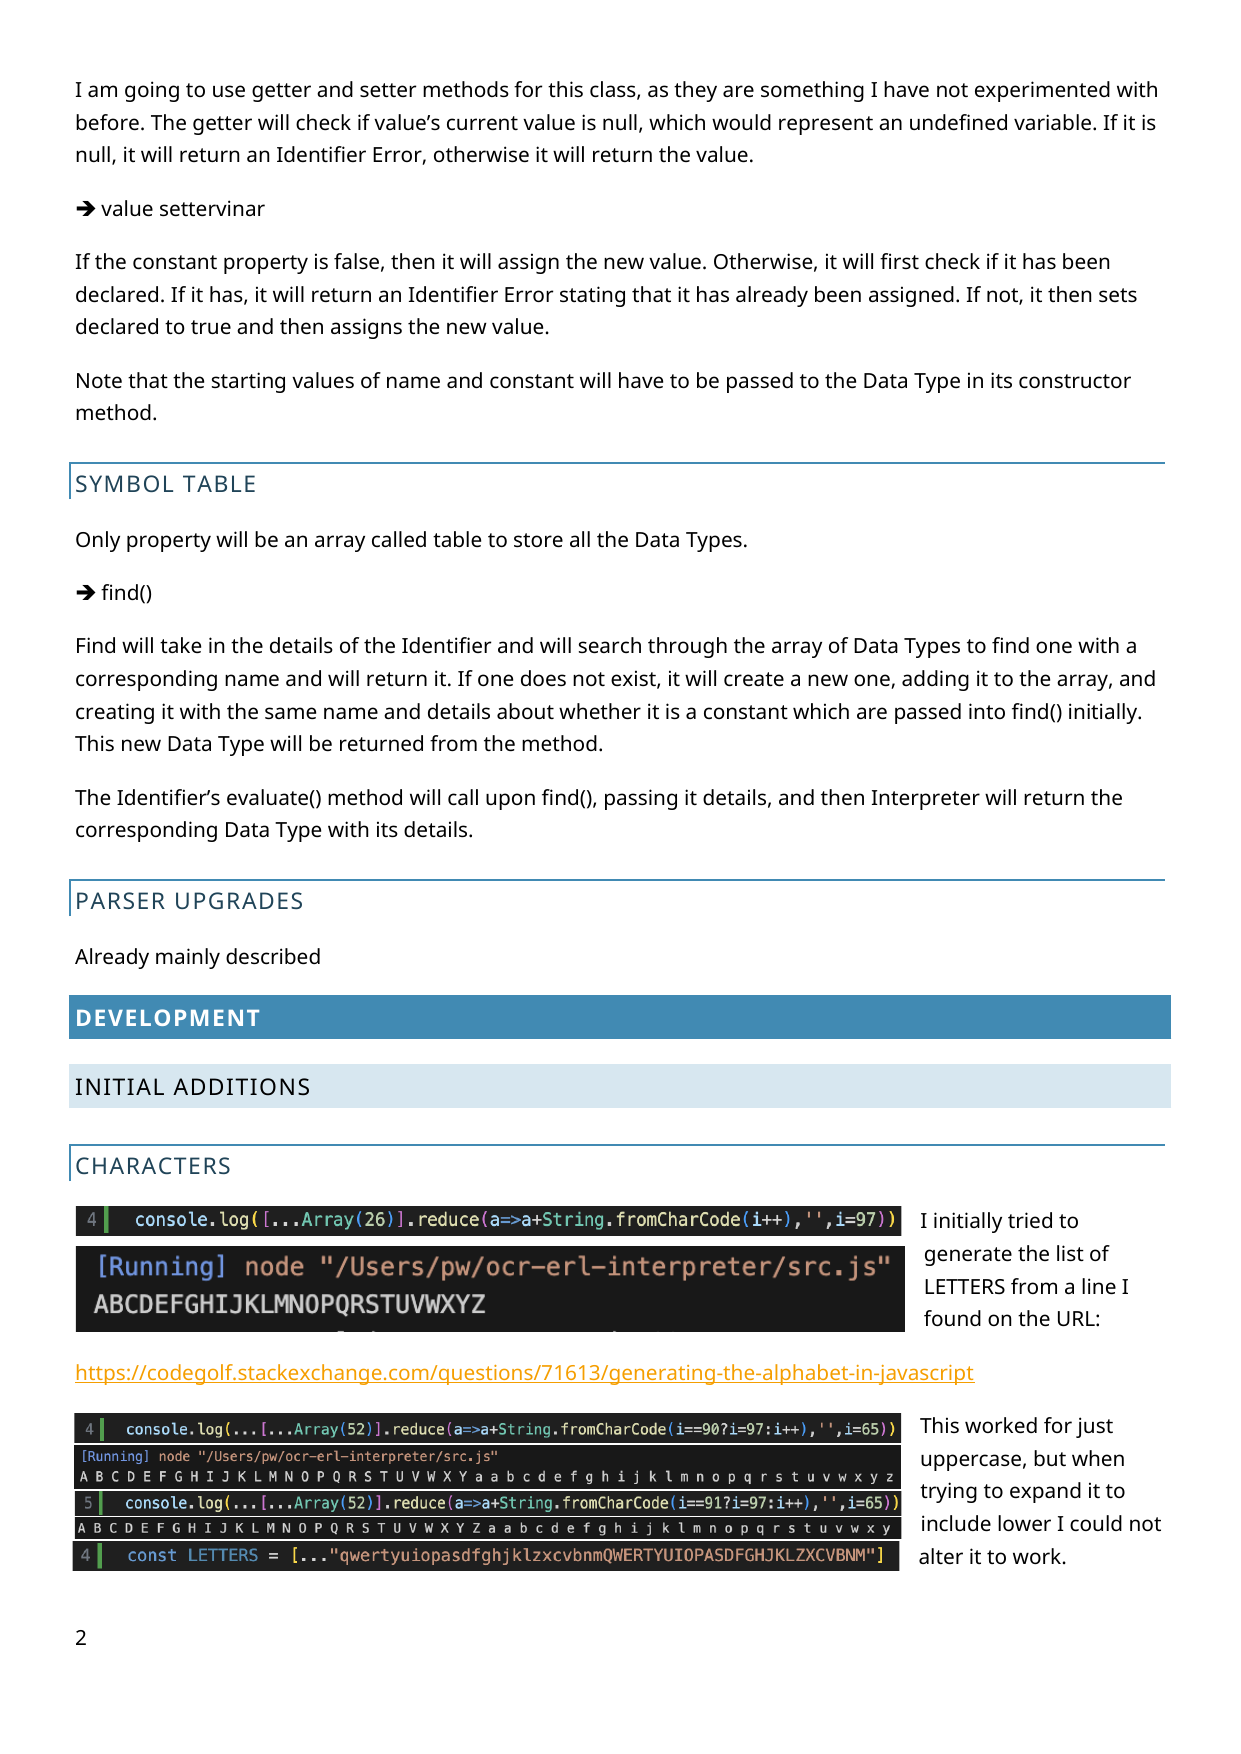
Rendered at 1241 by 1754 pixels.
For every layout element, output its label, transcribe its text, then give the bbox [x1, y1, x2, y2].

picture [74, 1491, 902, 1516]
picture [75, 1246, 905, 1332]
text Note that the starting values of name and constant will have to be passed to the Data Type in its constructor method. [75, 366, 1165, 427]
text Only property will be an array called table to store all the Data Types. [75, 525, 1165, 553]
text I am going to use getter and setter methods for this class, as they are something I have not experimented with before. The getter will check if value’s current value is null, which would represent an undefined variable. If it is null, it will return an Identifier Error, otherwise it will return the value. [75, 75, 1165, 169]
picture [74, 1445, 901, 1489]
subtitle characters [71, 1146, 1165, 1181]
text If the constant property is false, then it will assign the new value. Otherwise, it will first check if it has been declared. If it has, it will return an Identifier Error stating that it has already been assigned. If not, it then sets declared to true and then assigns the new value. [75, 247, 1165, 341]
text value settervinar [75, 194, 1165, 222]
subtitle initial additions [75, 1071, 1165, 1102]
text https://codegolf.stackexchange.com/questions/71613/generating-the-alphabet-in-javascript [75, 1358, 1165, 1386]
picture [74, 1413, 902, 1443]
subtitle symbol table [71, 464, 1165, 499]
picture [72, 1541, 900, 1571]
picture [75, 1206, 902, 1236]
picture [74, 1517, 902, 1539]
subtitle development [75, 1001, 1165, 1033]
text find() [75, 578, 1165, 607]
text The Identifier’s evaluate() method will call upon find(), passing it details, and then Interpreter will return the corresponding Data Type with its details. [75, 783, 1165, 844]
text Find will take in the details of the Identifier and will search through the array of Data Types to find one with a corresponding name and will return it. If one does not exist, it will create a new one, adding it to the array, and creating it with the same name and details about whether it is a constant which are passed into find() initially. This new Data Type will be returned from the method. [75, 632, 1165, 758]
text Already mainly described [75, 942, 1165, 970]
subtitle parser upgrades [71, 881, 1165, 916]
